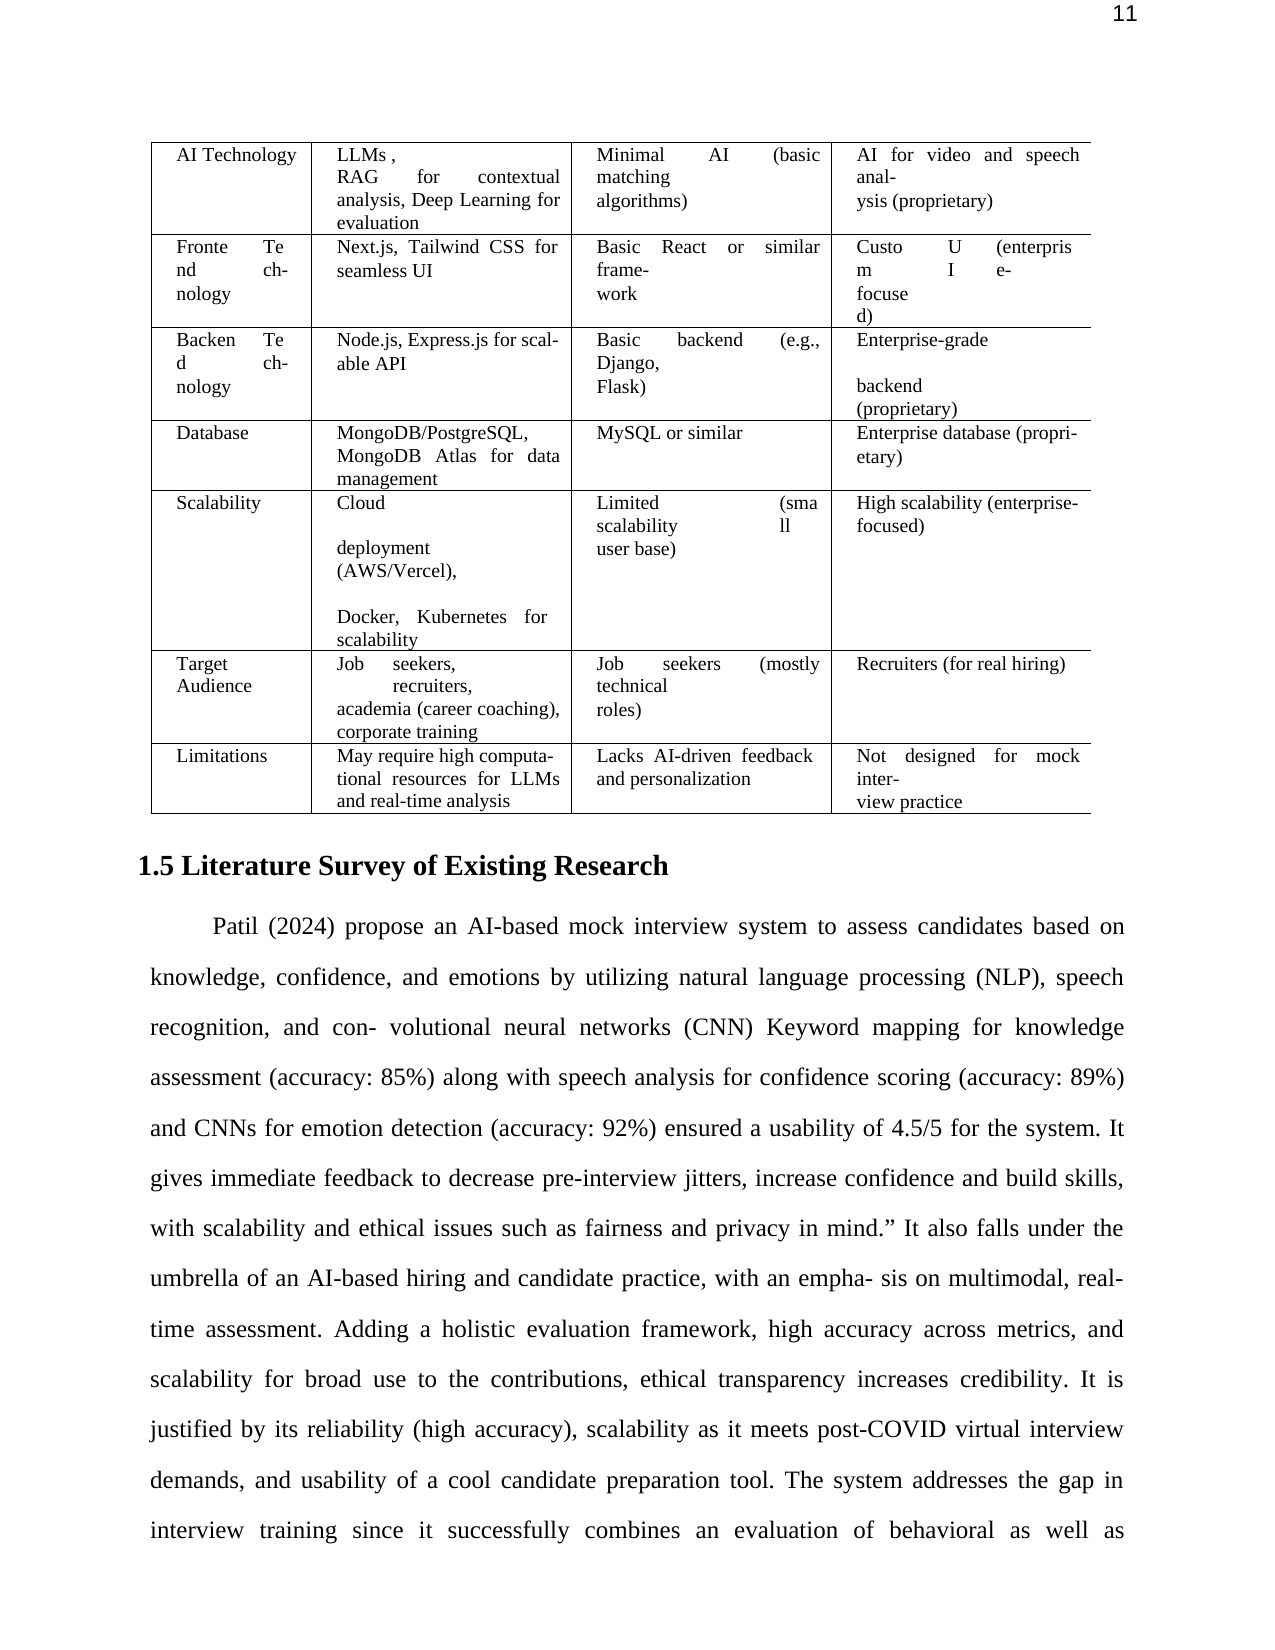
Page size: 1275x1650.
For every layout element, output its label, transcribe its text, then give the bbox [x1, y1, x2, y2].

table_cell Next.js, Tailwind CSS for seamless UI [312, 235, 571, 327]
table_cell LLMs , RAG for contextual analysis, Deep Learning for evaluation [312, 143, 571, 234]
table_cell MySQL or similar [572, 421, 831, 490]
table_cell Limited scalability user base) [572, 491, 758, 650]
table_cell AI for video and speech anal- ysis (proprietary) [832, 143, 1091, 234]
subtitle 1.5 Literature Survey of Existing Research [137, 848, 1137, 881]
table_cell Lacks AI-driven feedback and personalization [572, 744, 831, 813]
table_cell Enterprise-grade backend (proprietary) [832, 328, 1091, 420]
table_cell (small [759, 491, 831, 650]
table_cell Basic React or similar frame- work [572, 235, 831, 327]
table_cell Cloud deployment (AWS/Vercel), Docker, Kubernetes for scalability [312, 491, 571, 650]
table_cell Custom focused) [832, 235, 924, 327]
table_cell Tech- [247, 328, 311, 420]
table_cell May require high computa- tional resources for LLMs and real-time analysis [312, 744, 571, 813]
table_cell Enterprise database (propri- etary) [832, 421, 1091, 490]
table_cell Job seekers (mostly technical roles) [572, 651, 831, 743]
table_cell AI Technology [152, 143, 311, 234]
table_cell Tech- [247, 235, 311, 327]
table_cell UI [924, 235, 970, 327]
table_cell Limitations [152, 744, 311, 813]
table_cell Database [152, 421, 311, 490]
table_cell Node.js, Express.js for scal- able API [312, 328, 571, 420]
table_cell Not designed for mock inter- view practice [832, 744, 1091, 813]
table_cell Frontend nology [152, 235, 247, 327]
table_cell Job seekers, recruiters, academia (career coaching), corporate training [312, 651, 571, 743]
table_cell Minimal AI (basic matching algorithms) [572, 143, 831, 234]
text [150, 911, 1126, 1544]
table_cell Target Audience [152, 651, 311, 743]
table_cell Basic backend (e.g., Django, Flask) [572, 328, 831, 420]
table_cell Backend nology [152, 328, 247, 420]
table_cell MongoDB/PostgreSQL, MongoDB Atlas for data management [312, 421, 571, 490]
table_cell Recruiters (for real hiring) [832, 651, 1091, 743]
table_cell (enterprise- [970, 235, 1091, 327]
table_cell Scalability [152, 491, 311, 650]
table_cell High scalability (enterprise- focused) [832, 491, 1091, 650]
